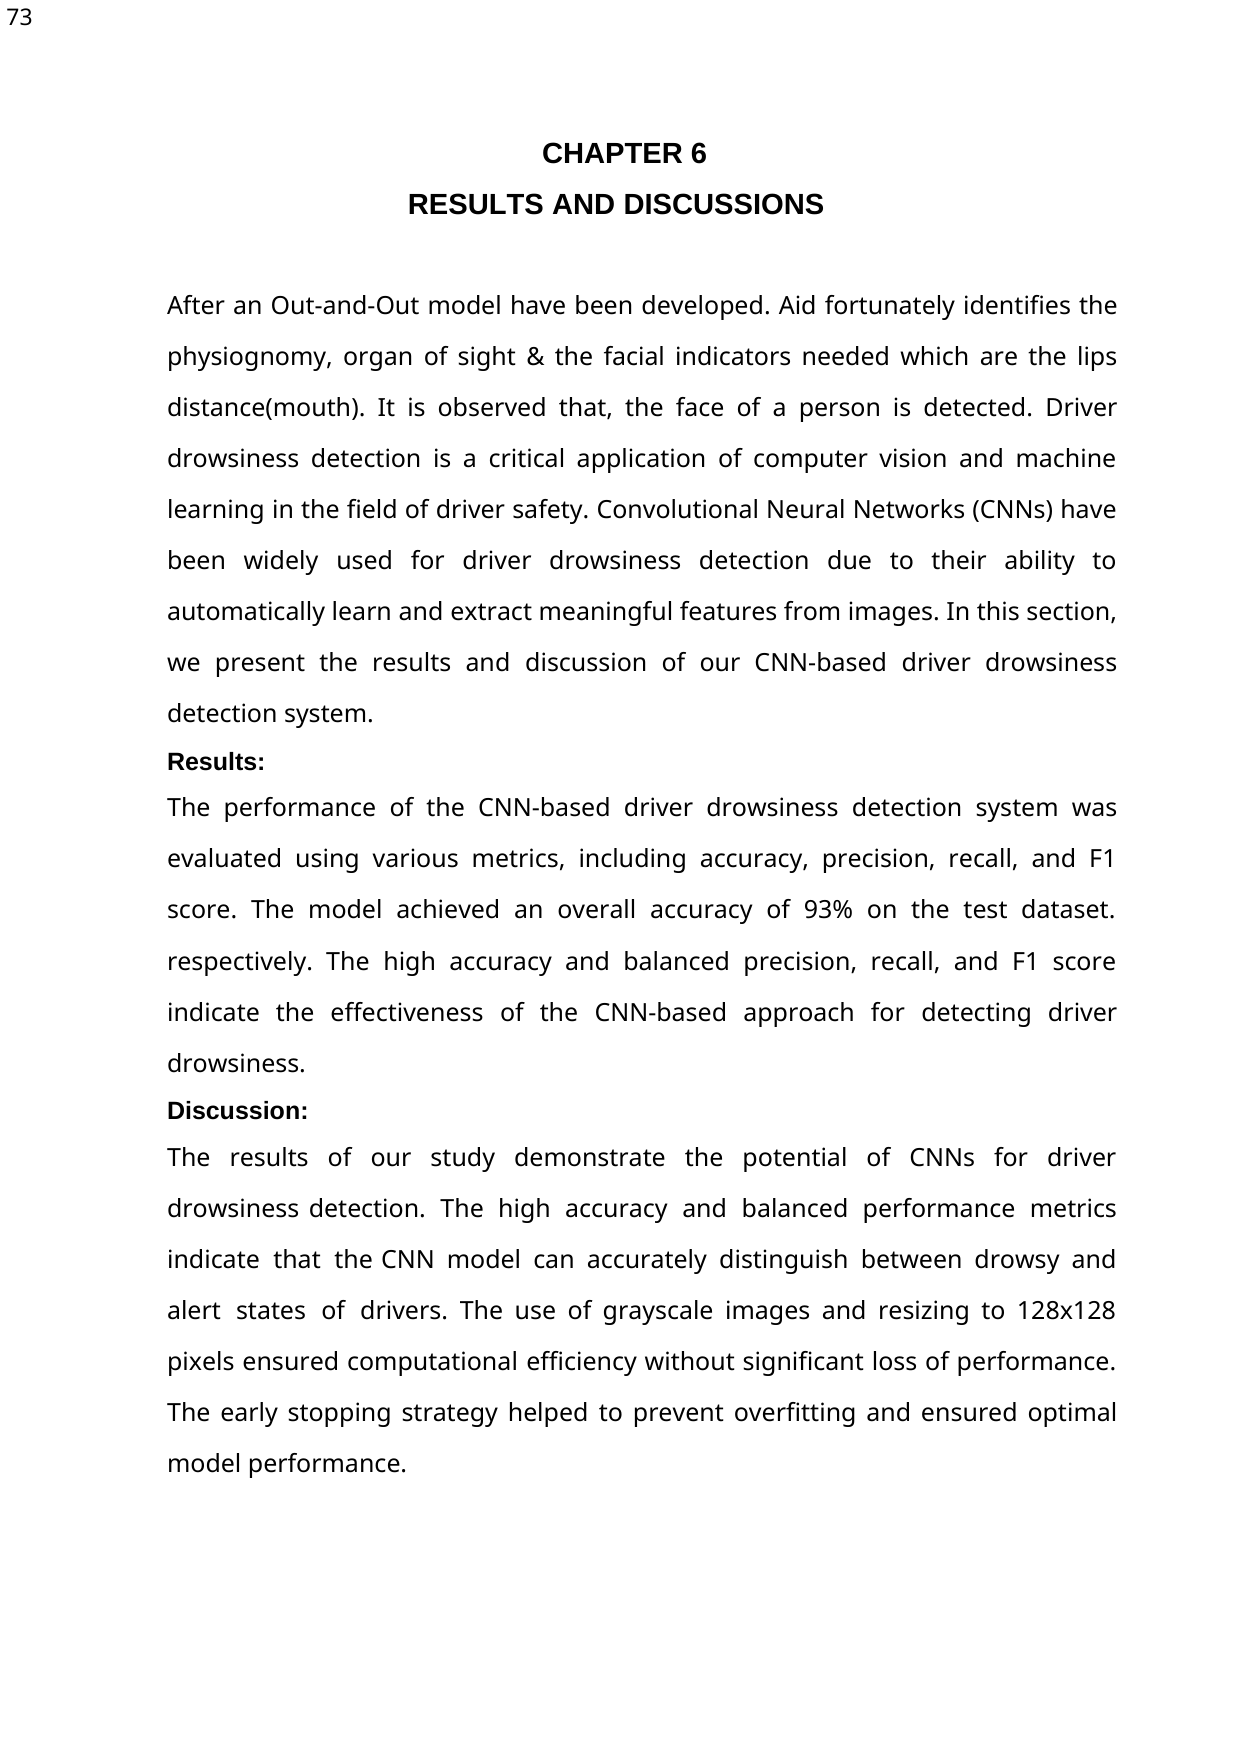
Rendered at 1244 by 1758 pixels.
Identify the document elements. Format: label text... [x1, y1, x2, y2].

text The performance of the CNN-based driver drowsiness detection system was evaluated using various metrics, including accuracy, precision, recall, and F1 score. The model achieved an overall accuracy of 93% on the test dataset. respectively. The high accuracy and balanced precision, recall, and F1 score indicate the effectiveness of the CNN-based approach for detecting driver drowsiness. [167, 790, 1117, 1079]
text The results of our study demonstrate the potential of CNNs for driver drowsiness detection. The high accuracy and balanced performance metrics indicate that the CNN model can accurately distinguish between drowsy and alert states of drivers. The use of grayscale images and resizing to 128x128 pixels ensured computational efficiency without significant loss of performance. The early stopping strategy helped to prevent overfitting and ensured optimal model performance. [167, 1139, 1117, 1480]
text After an Out-and-Out model have been developed. Aid fortunately identifies the physiognomy, organ of sight & the facial indicators needed which are the lips distance(mouth). It is observed that, the face of a person is detected. Driver drowsiness detection is a critical application of computer vision and machine learning in the field of driver safety. Convolutional Neural Networks (CNNs) have been widely used for driver drowsiness detection due to their ability to automatically learn and extract meaningful features from images. In this section, we present the results and discussion of our CNN-based driver drowsiness detection system. [167, 288, 1117, 730]
subtitle CHAPTER 6 RESULTS AND DISCUSSIONS [408, 136, 841, 220]
subtitle Results: [167, 747, 1181, 776]
subtitle Discussion: [167, 1096, 1181, 1125]
